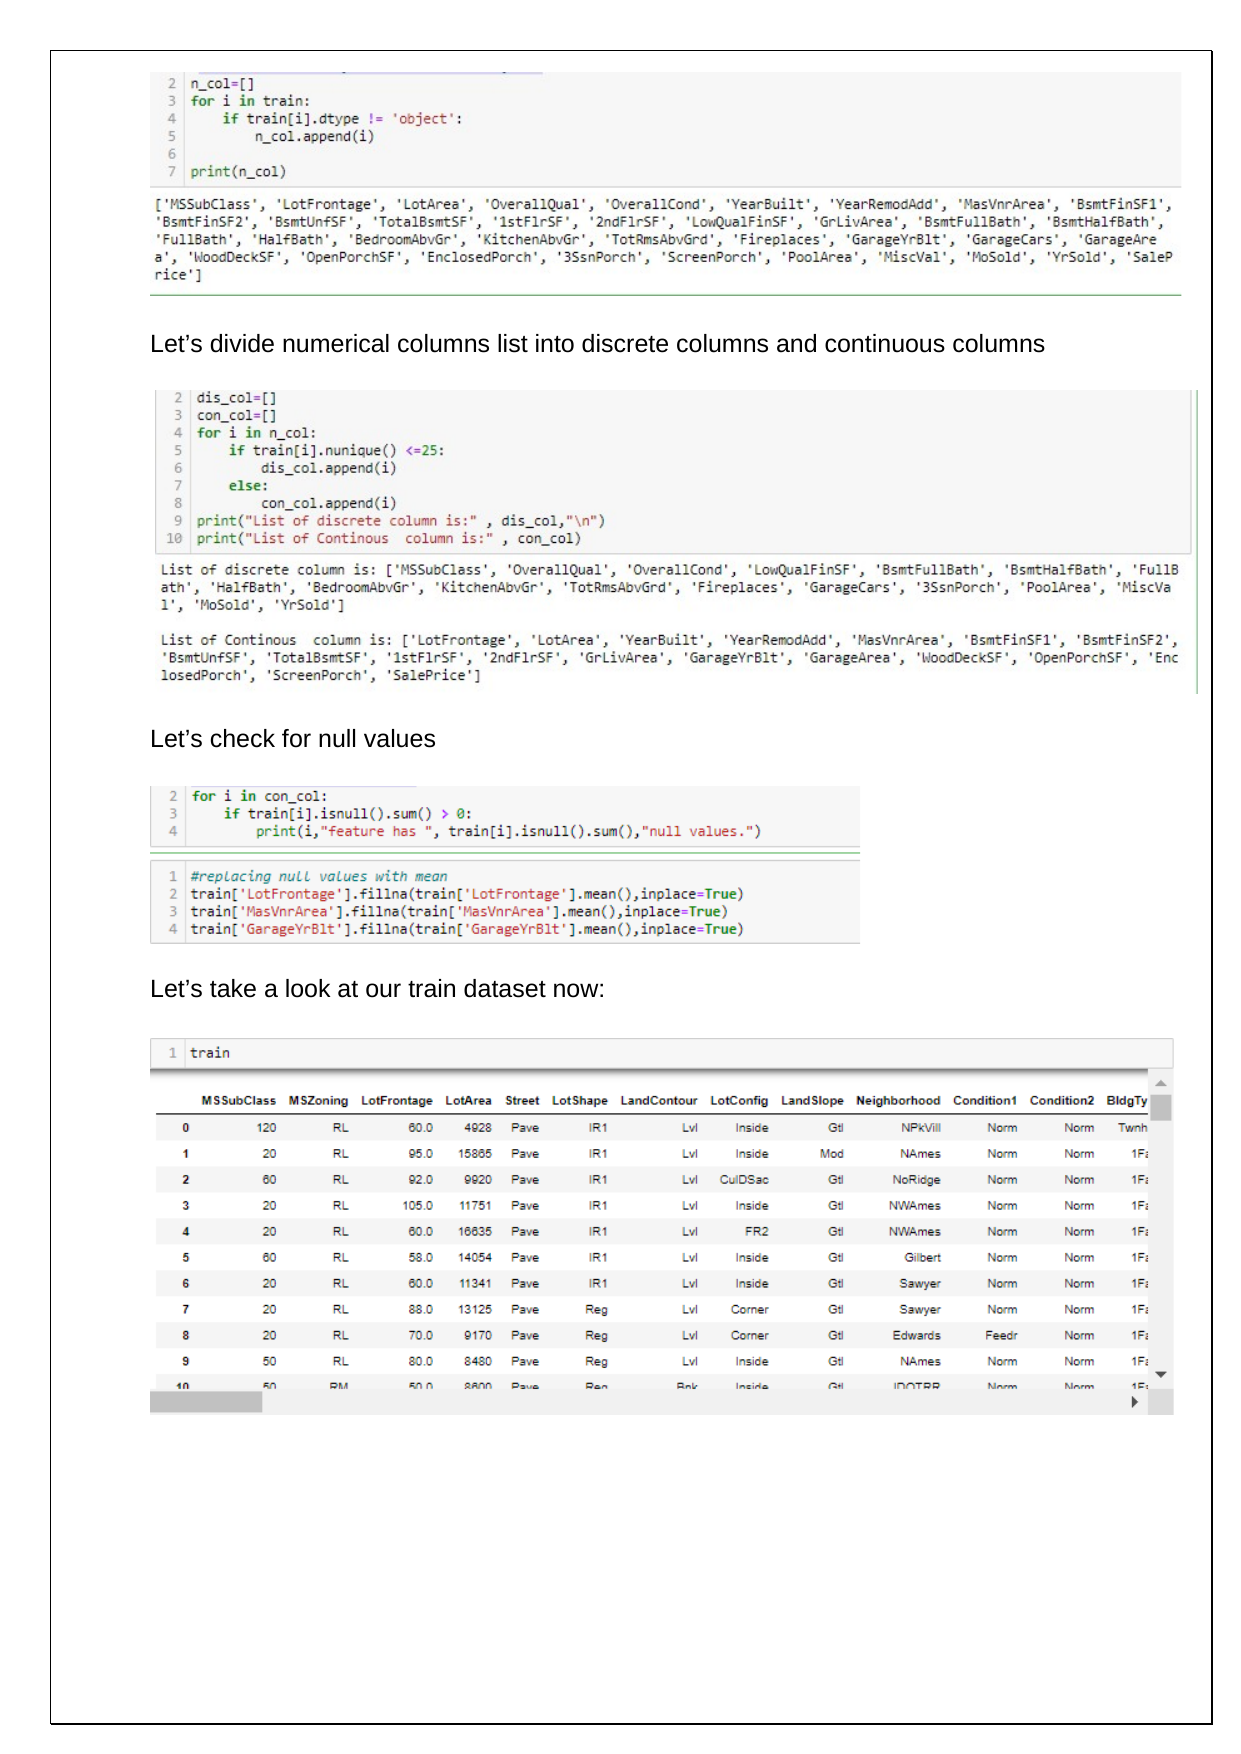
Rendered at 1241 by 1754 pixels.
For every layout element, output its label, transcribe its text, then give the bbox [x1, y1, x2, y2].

picture [150, 72, 1182, 296]
picture [155, 390, 1198, 694]
text Let’s divide numerical columns list into discrete columns and continuous columns [150, 329, 1211, 357]
text Let’s take a look at our train dataset now: [150, 974, 1211, 1003]
picture [150, 1038, 1174, 1415]
picture [150, 786, 861, 944]
text Let’s check for null values [150, 724, 1211, 753]
